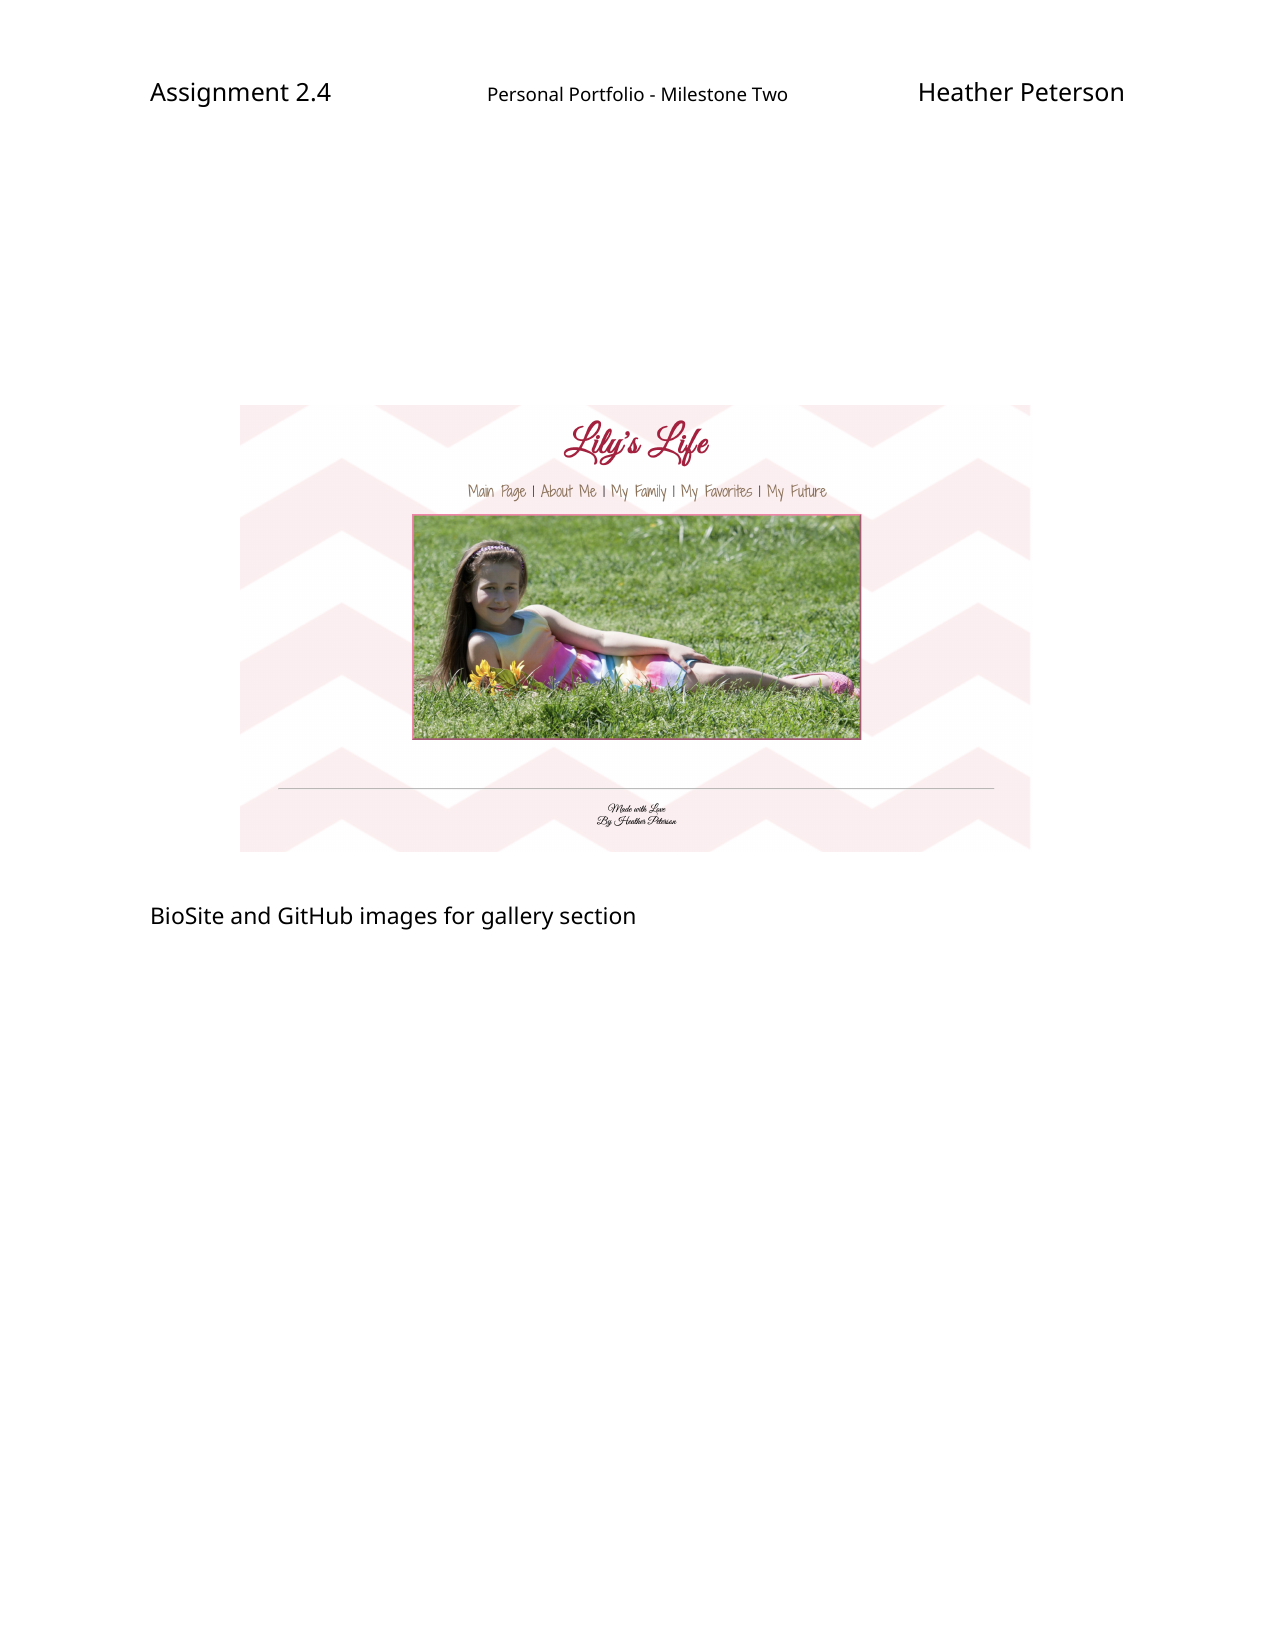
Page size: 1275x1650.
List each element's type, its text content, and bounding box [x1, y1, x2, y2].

picture [239, 405, 1033, 852]
